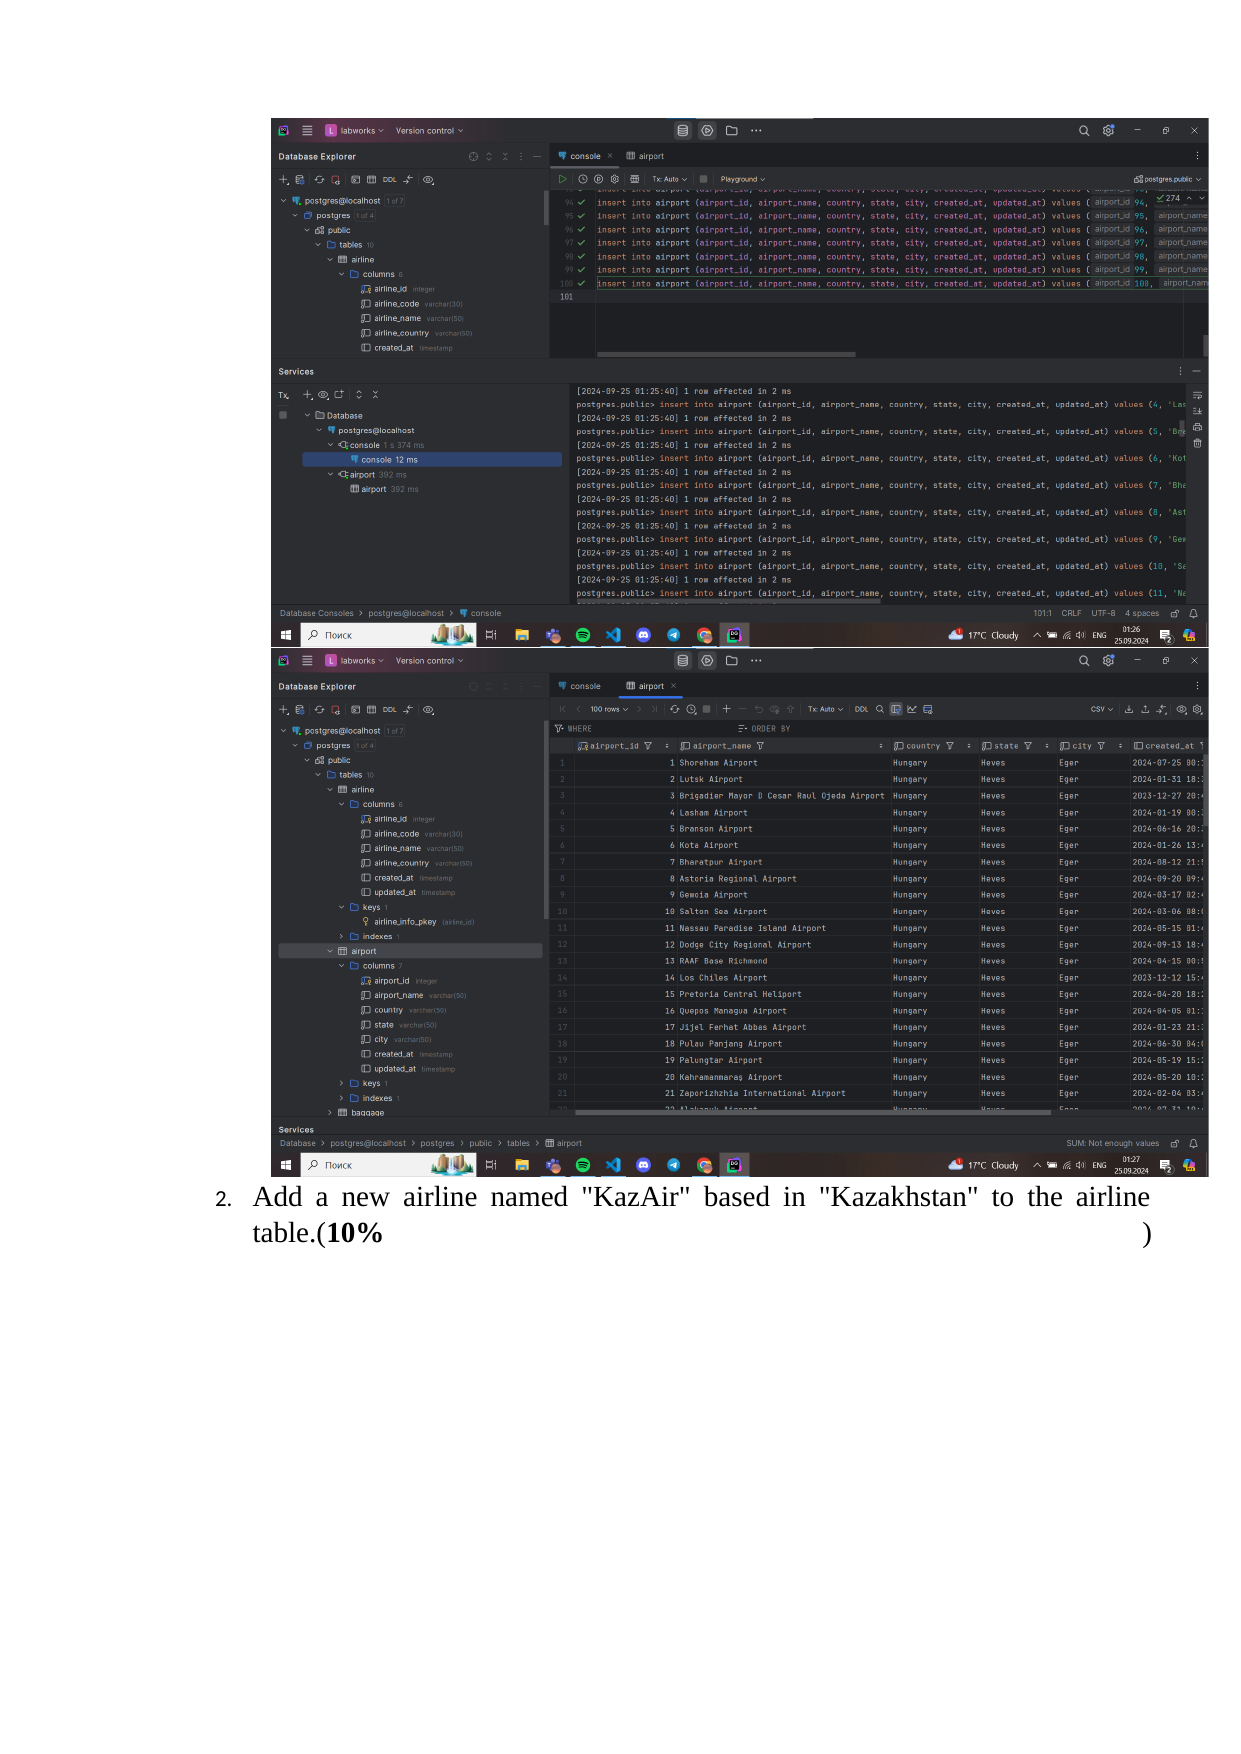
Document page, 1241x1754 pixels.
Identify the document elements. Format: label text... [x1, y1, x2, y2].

list Generate and insert 100 random rows in your airport database using mockaroo service (https://www.mockaroo.com/).(10%) [215, 118, 1152, 1177]
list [215, 1179, 1152, 1248]
